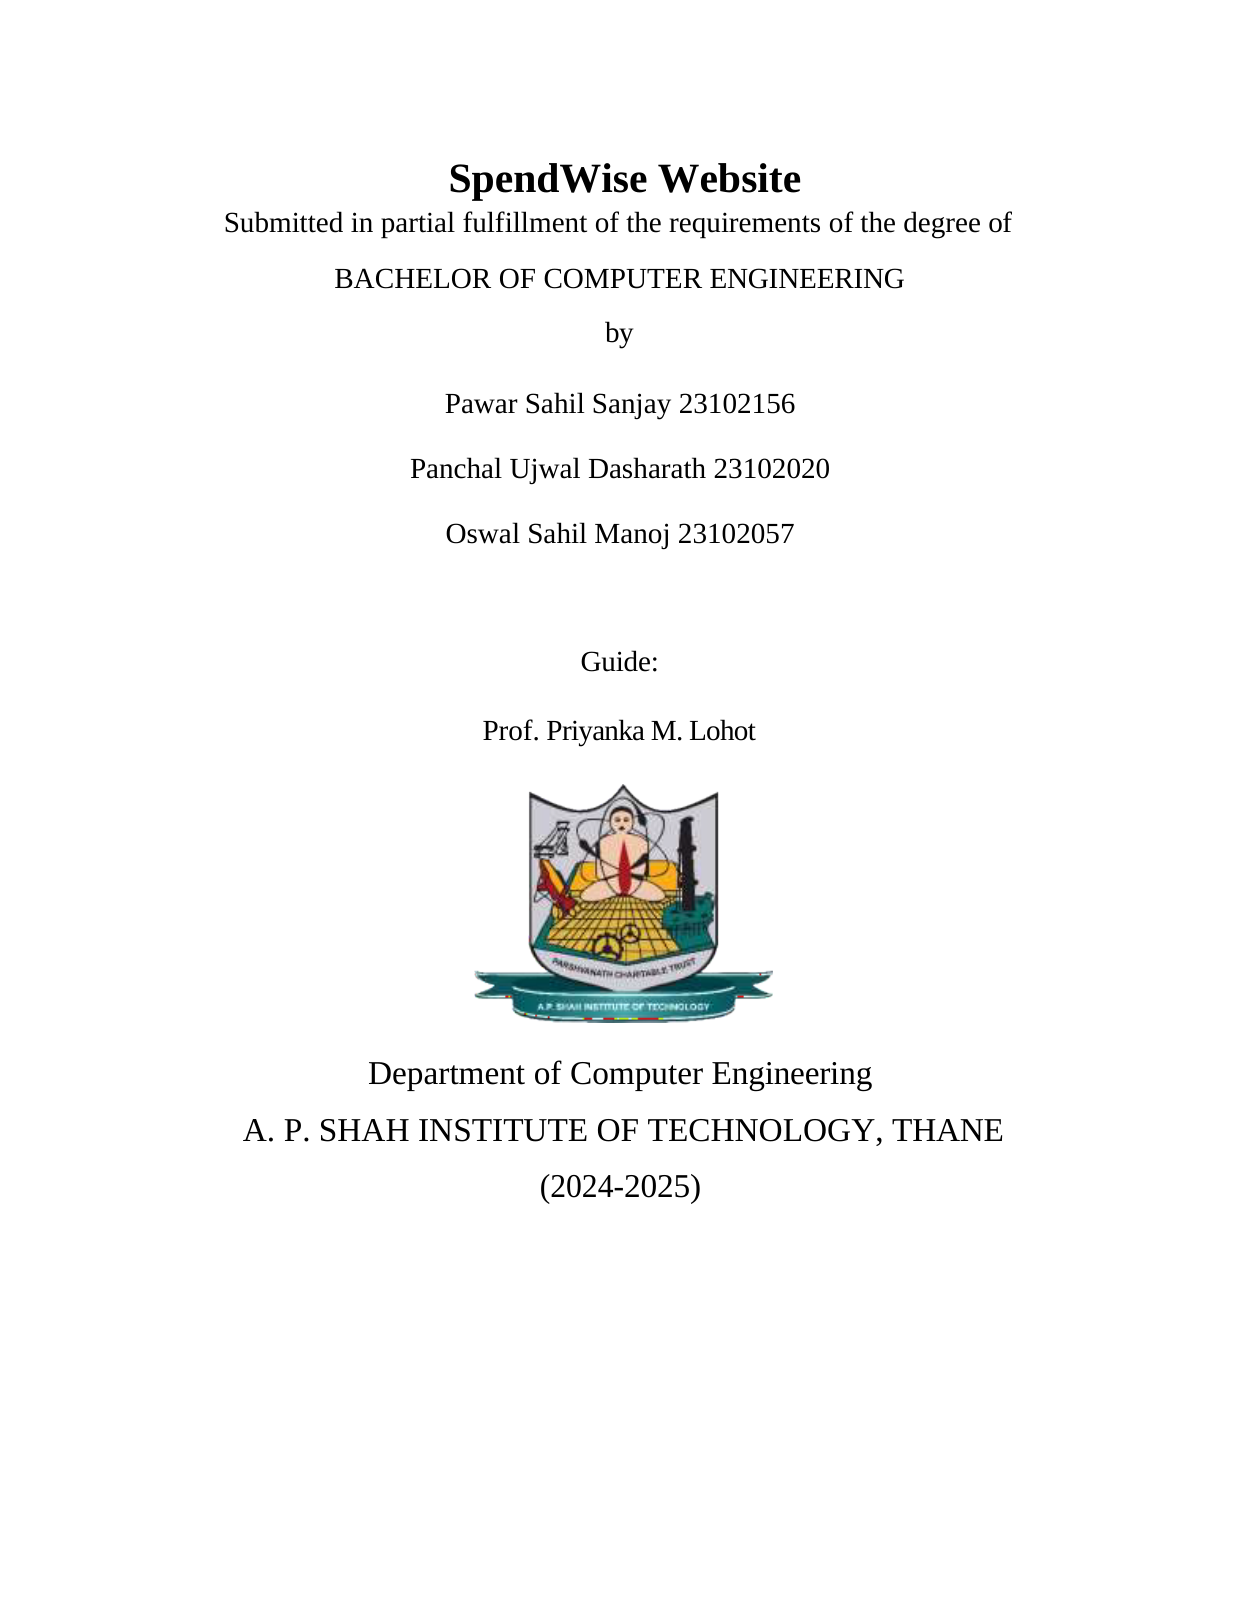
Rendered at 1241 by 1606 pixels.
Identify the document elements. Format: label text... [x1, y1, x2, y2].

text by [86, 315, 1153, 349]
text Guide: [86, 644, 1153, 678]
text A. P. SHAH INSTITUTE OF TECHNOLOGY, THANE [243, 1111, 1153, 1149]
title SpendWise Website [97, 153, 1153, 201]
text Pawar Sahil Sanjay 23102156 Panchal Ujwal Dasharath 23102020 Oswal Sahil Manoj 23102057 [408, 386, 832, 550]
text Department of Computer Engineering [87, 1054, 1153, 1092]
text (2024-2025) [88, 1166, 1153, 1204]
picture [474, 784, 773, 1023]
text BACHELOR OF COMPUTER ENGINEERING [86, 262, 1153, 295]
text Prof. Priyanka M. Lohot [86, 713, 1153, 746]
text Submitted in partial fulfillment of the requirements of the degree of [83, 206, 1153, 239]
